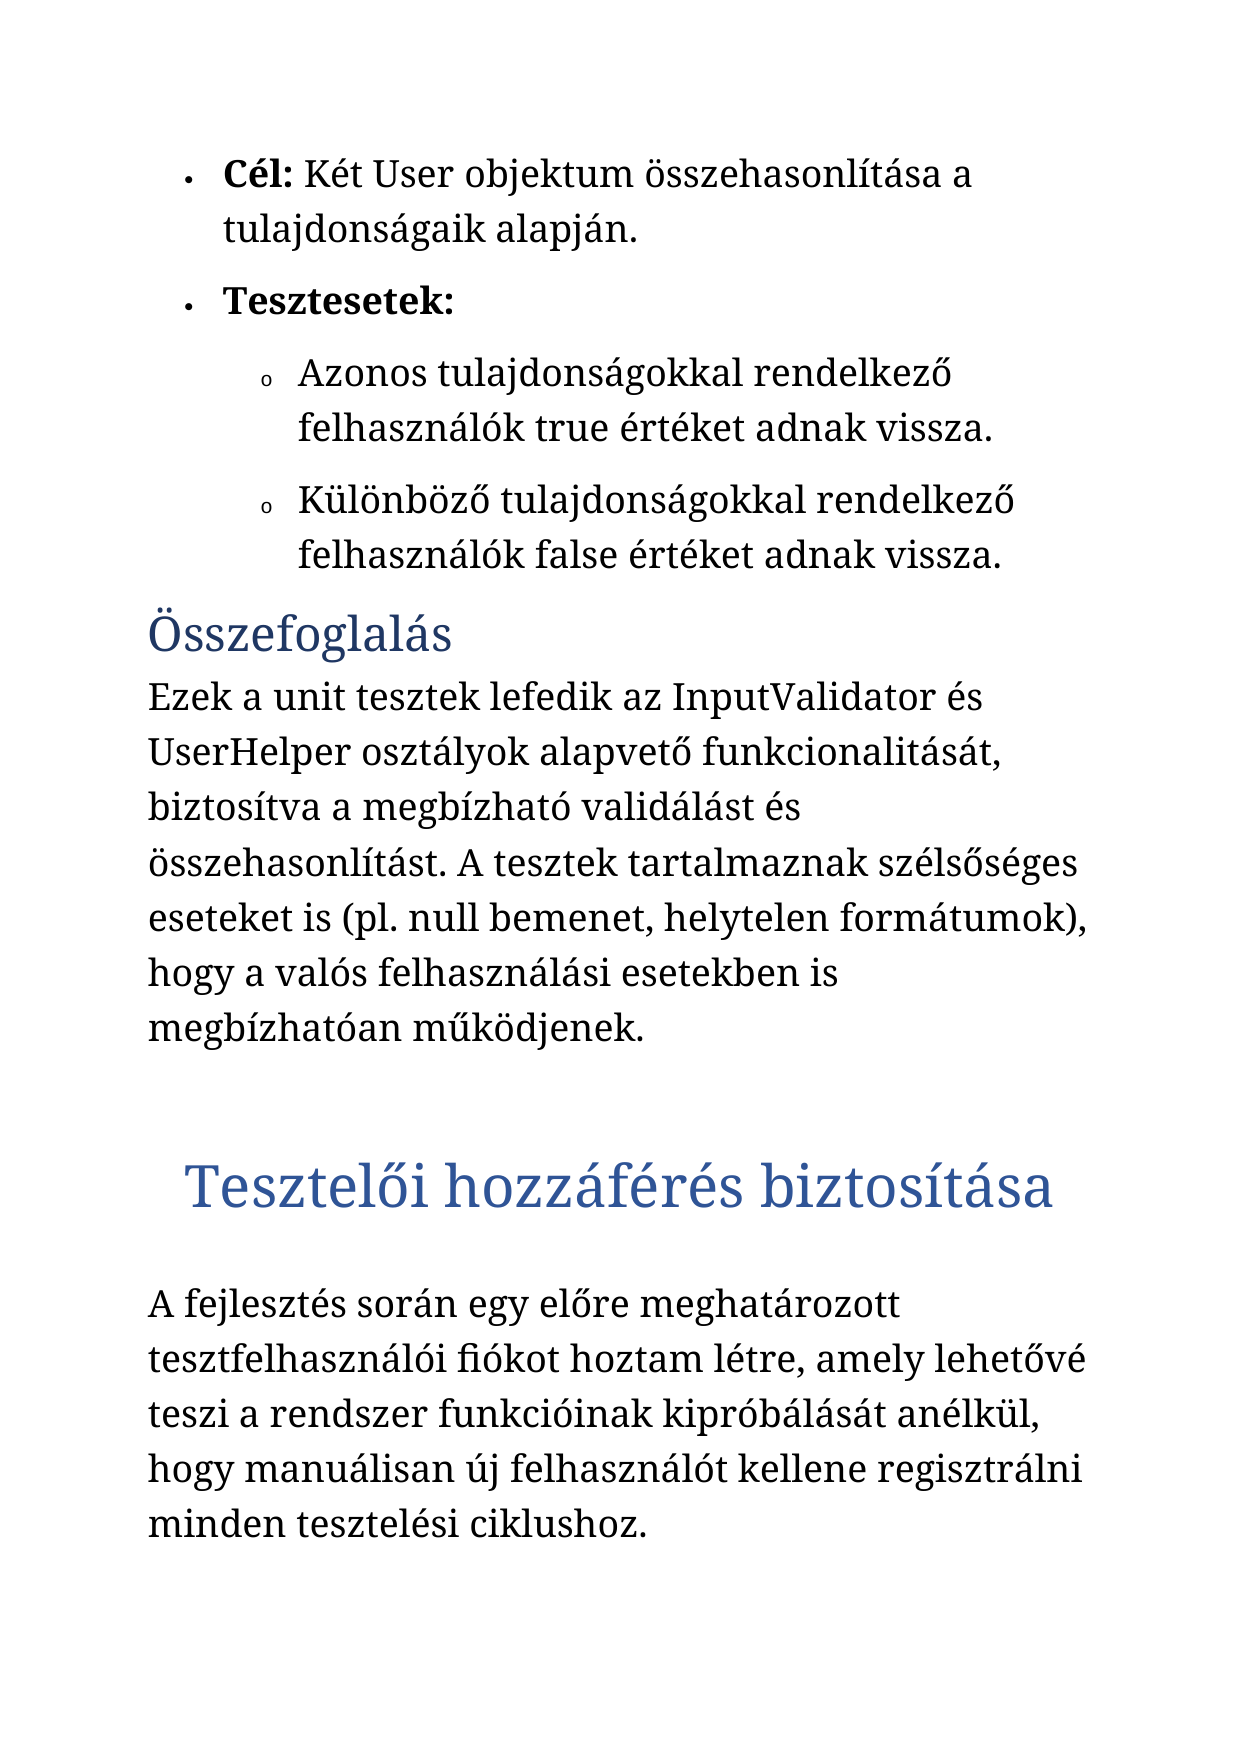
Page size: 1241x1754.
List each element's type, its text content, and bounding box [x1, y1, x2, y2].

text A fejlesztés során egy előre meghatározott tesztfelhasználói fiókot hoztam létre, amely lehetővé teszi a rendszer funkcióinak kipróbálását anélkül, hogy manuálisan új felhasználót kellene regisztrálni minden tesztelési ciklushoz. [148, 1277, 1093, 1549]
list Különböző tulajdonságokkal rendelkező felhasználók false értéket adnak vissza. [260, 473, 1093, 579]
subtitle Tesztelői hozzáférés biztosítása [148, 1145, 1093, 1224]
list Tesztesetek: [185, 274, 1093, 326]
subtitle Összefoglalás [148, 600, 1093, 665]
text Ezek a unit tesztek lefedik az InputValidator és UserHelper osztályok alapvető funkcionalitását, biztosítva a megbízható validálást és összehasonlítást. A tesztek tartalmaznak szélsőséges eseteket is (pl. null bemenet, helytelen formátumok), hogy a valós felhasználási esetekben is megbízhatóan működjenek. [148, 671, 1093, 1052]
list Azonos tulajdonságokkal rendelkező felhasználók true értéket adnak vissza. [260, 346, 1093, 452]
list Cél: Két User objektum összehasonlítása a tulajdonságaik alapján. [185, 148, 1093, 254]
